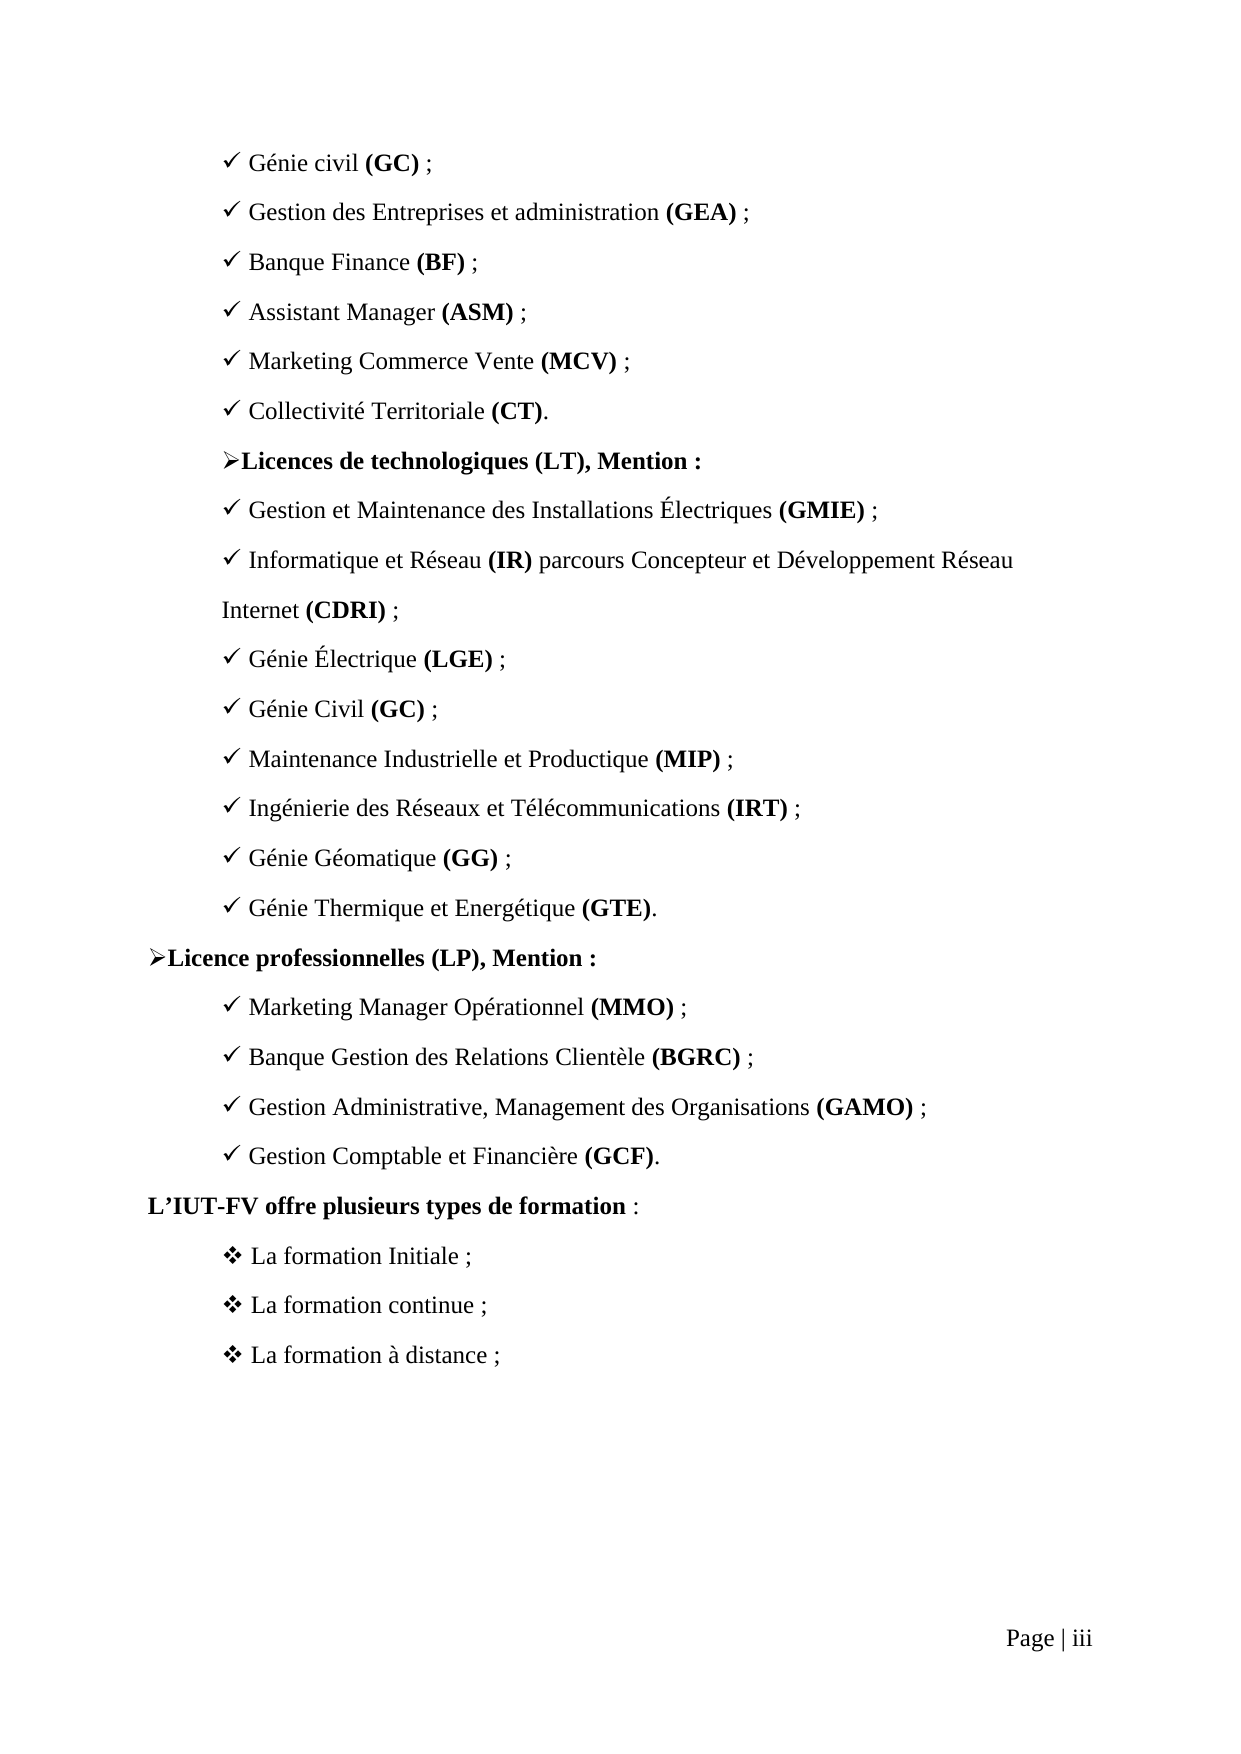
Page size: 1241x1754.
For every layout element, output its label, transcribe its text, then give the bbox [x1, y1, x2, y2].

text Licences de technologiques (LT), Mention : [221, 446, 1093, 474]
text Génie Civil (GC) ; [221, 694, 1093, 723]
text Génie Électrique (LGE) ; [221, 644, 1093, 673]
text Collectivité Territoriale (CT). [221, 396, 1093, 425]
text Gestion Comptable et Financière (GCF). [221, 1141, 1093, 1170]
text Internet (CDRI) ; [221, 595, 1093, 623]
text La formation continue ; [221, 1290, 1093, 1319]
text Marketing Commerce Vente (MCV) ; [221, 346, 1093, 375]
text Gestion des Entreprises et administration (GEA) ; [221, 197, 1093, 226]
text Génie Géomatique (GG) ; [221, 843, 1093, 872]
text Maintenance Industrielle et Productique (MIP) ; [221, 744, 1093, 773]
text Banque Finance (BF) ; [221, 247, 1093, 276]
text Banque Gestion des Relations Clientèle (BGRC) ; [221, 1042, 1093, 1071]
text L’IUT-FV offre plusieurs types de formation : [148, 1191, 1093, 1220]
text Assistant Manager (ASM) ; [221, 297, 1093, 325]
text Licence professionnelles (LP), Mention : [148, 943, 1093, 971]
text Génie civil (GC) ; [221, 148, 1093, 176]
text La formation Initiale ; [221, 1241, 1093, 1269]
text Gestion Administrative, Management des Organisations (GAMO) ; [221, 1092, 1093, 1120]
text Génie Thermique et Energétique (GTE). [221, 893, 1093, 922]
text Informatique et Réseau (IR) parcours Concepteur et Développement Réseau [221, 545, 1093, 574]
text Ingénierie des Réseaux et Télécommunications (IRT) ; [221, 793, 1093, 822]
text Gestion et Maintenance des Installations Électriques (GMIE) ; [221, 495, 1093, 524]
text La formation à distance ; [221, 1340, 1093, 1369]
text Marketing Manager Opérationnel (MMO) ; [221, 992, 1093, 1021]
